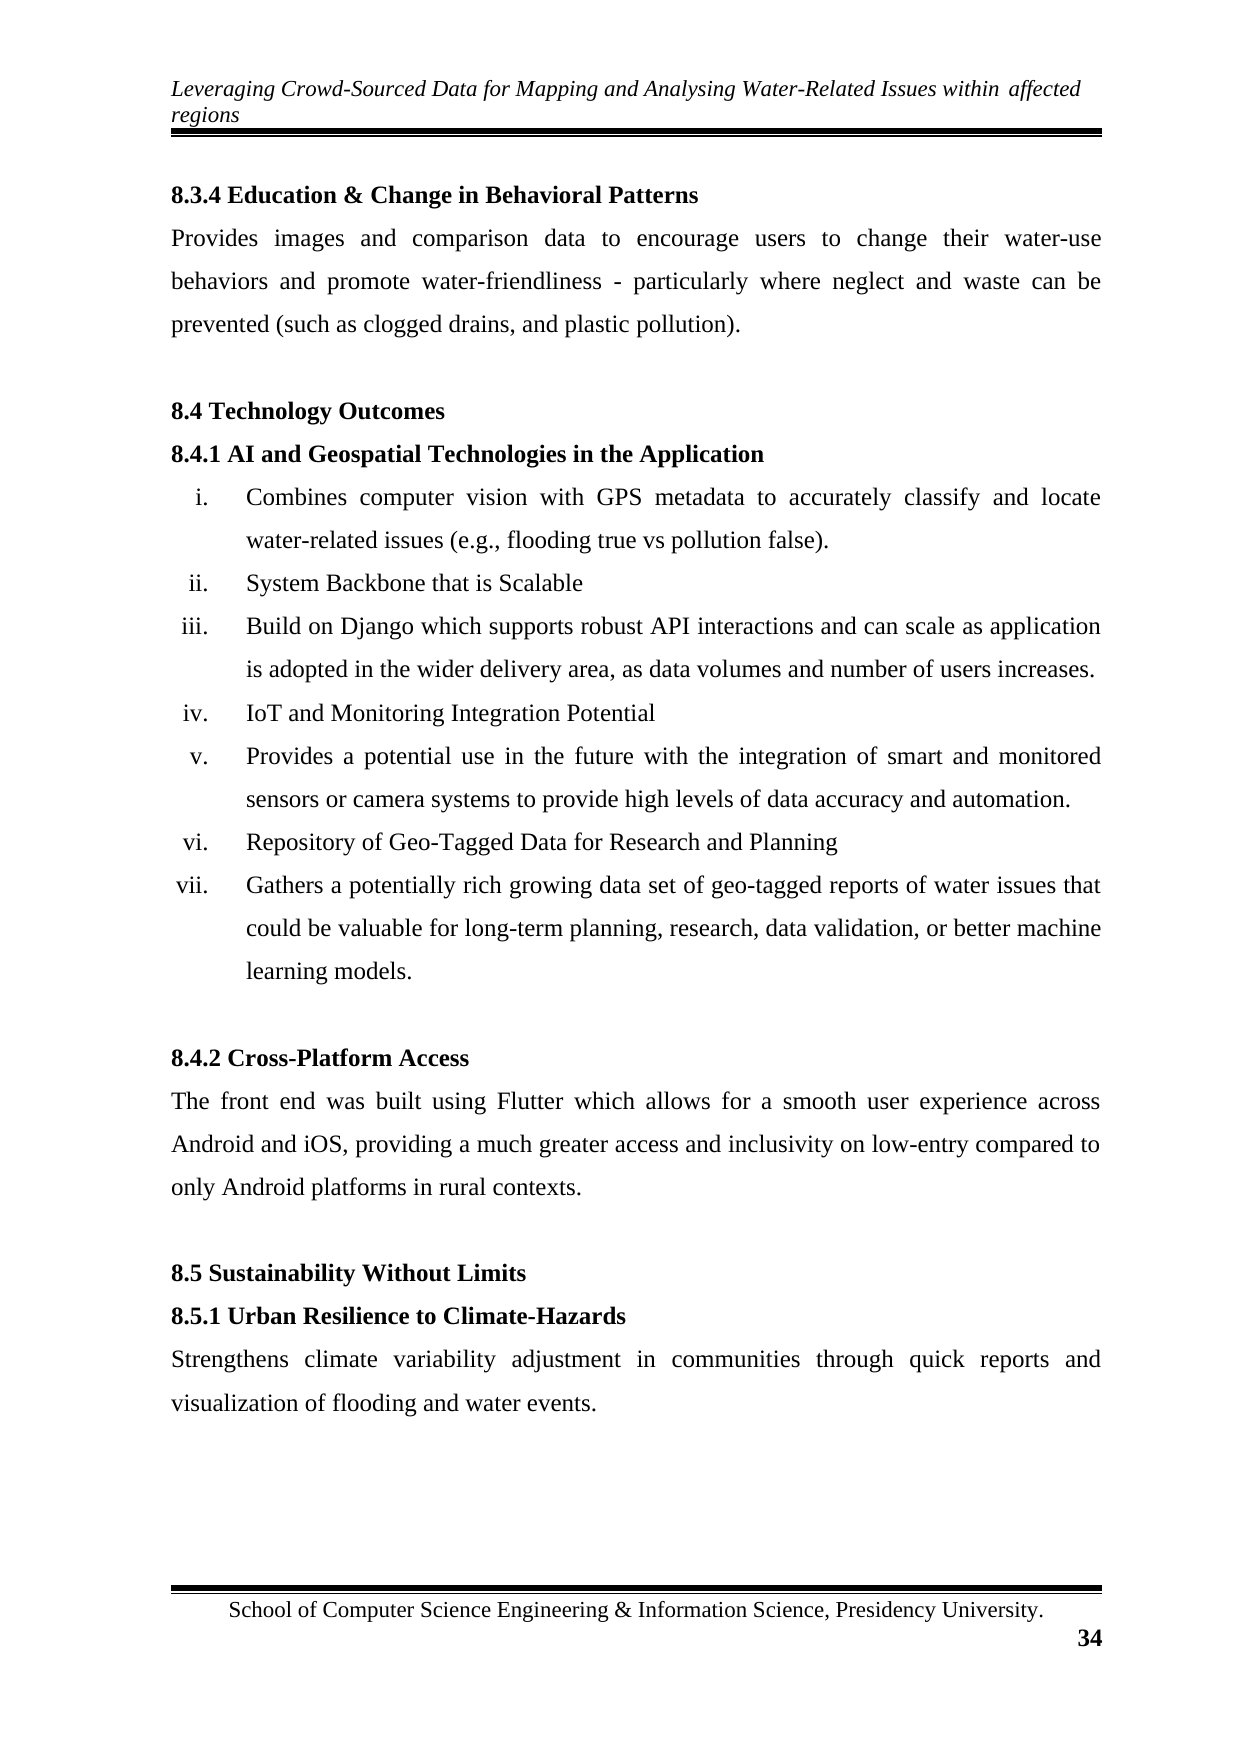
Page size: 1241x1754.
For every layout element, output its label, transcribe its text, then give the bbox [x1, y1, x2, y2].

text Strengthens climate variability adjustment in communities through quick reports and visualization of flooding and water events. [171, 1344, 1102, 1416]
text The front end was built using Flutter which allows for a smooth user experience across Android and iOS, providing a much greater access and inclusivity on low-entry compared to only Android platforms in rural contexts. [171, 1086, 1102, 1201]
text 8.5.1 Urban Resilience to Climate-Hazards [171, 1301, 1102, 1330]
text 8.4 Technology Outcomes [171, 396, 1102, 424]
text 8.5 Sustainability Without Limits [171, 1258, 1102, 1287]
list Gathers a potentially rich growing data set of geo-tagged reports of water issues that could be valuable for long-term planning, research, data validation, or better machine learning models. [208, 870, 1102, 985]
text Provides images and comparison data to encourage users to change their water-use behaviors and promote water-friendliness - particularly where neglect and waste can be prevented (such as clogged drains, and plastic pollution). [171, 223, 1102, 338]
list Repository of Geo-Tagged Data for Research and Planning [208, 827, 1102, 856]
text 8.3.4 Education & Change in Behavioral Patterns [171, 180, 1102, 209]
list Provides a potential use in the future with the integration of smart and monitored sensors or camera systems to provide high levels of data accuracy and automation. [208, 741, 1102, 813]
text 8.4.1 AI and Geospatial Technologies in the Application [171, 439, 1102, 468]
list Build on Django which supports robust API interactions and can scale as application is adopted in the wider delivery area, as data volumes and number of users increases. [208, 611, 1102, 683]
list IoT and Monitoring Integration Potential [208, 698, 1102, 726]
list System Backbone that is Scalable [208, 568, 1102, 597]
text 8.4.2 Cross-Platform Access [171, 1043, 1102, 1071]
list Combines computer vision with GPS metadata to accurately classify and locate water-related issues (e.g., flooding true vs pollution false). [208, 482, 1102, 554]
